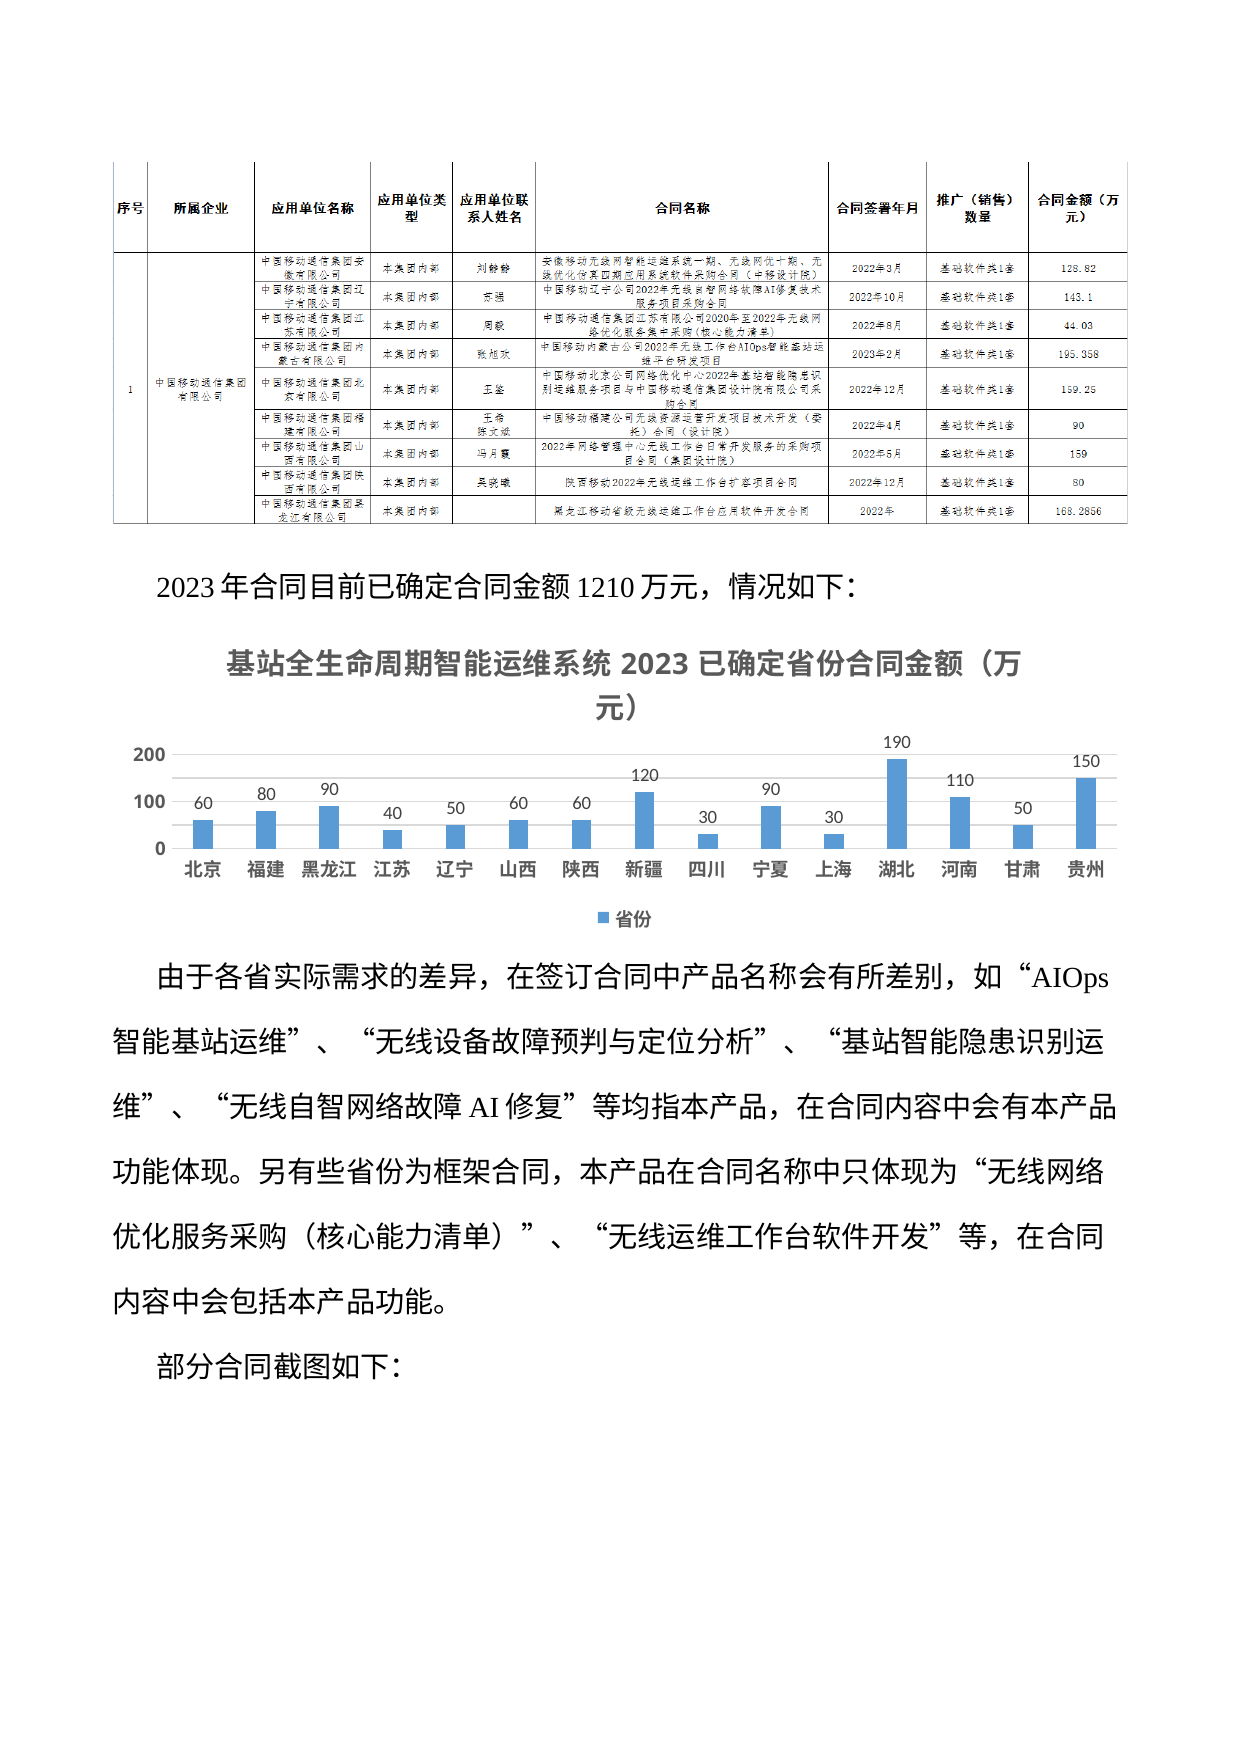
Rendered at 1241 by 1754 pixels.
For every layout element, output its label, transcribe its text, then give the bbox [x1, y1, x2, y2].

list 部分合同截图如下： [112, 1332, 1128, 1397]
picture [112, 162, 1128, 524]
list 由于各省实际需求的差异，在签订合同中产品名称会有所差别，如“AIOps智能基站运维”、“无线设备故障预判与定位分析”、“基站智能隐患识别运维”、“无线自智网络故障AI修复”等均指本产品，在合同内容中会有本产品功能体现。另有些省份为框架合同，本产品在合同名称中只体现为“无线网络优化服务采购（核心能力清单）”、“无线运维工作台软件开发”等，在合同内容中会包括本产品功能。 [112, 942, 1128, 1332]
list 2023年合同目前已确定合同金额1210万元，情况如下： [112, 552, 1128, 617]
